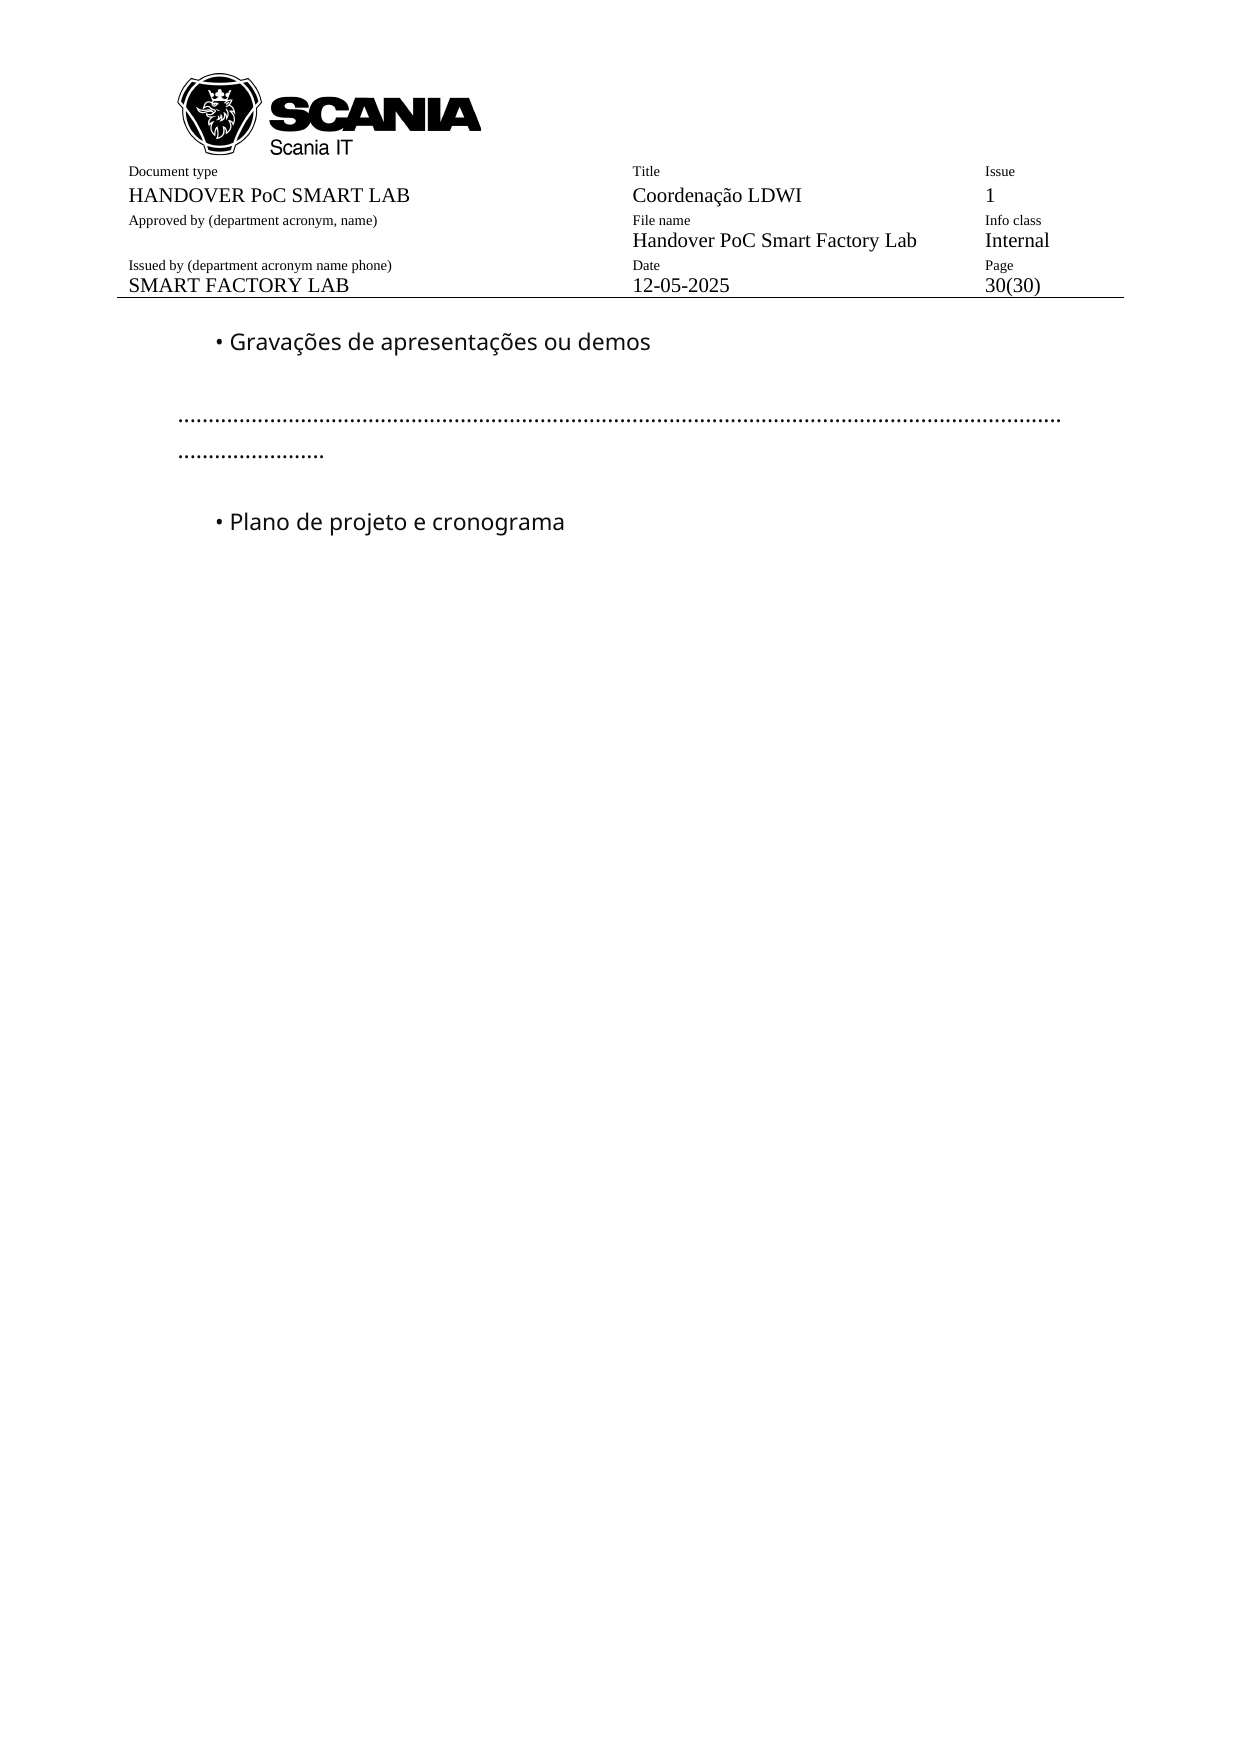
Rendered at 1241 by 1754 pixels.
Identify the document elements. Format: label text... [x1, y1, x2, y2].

list • Gravações de apresentações ou demos [215, 326, 1063, 358]
picture [177, 73, 482, 159]
list • Plano de projeto e cronograma [215, 506, 1063, 537]
